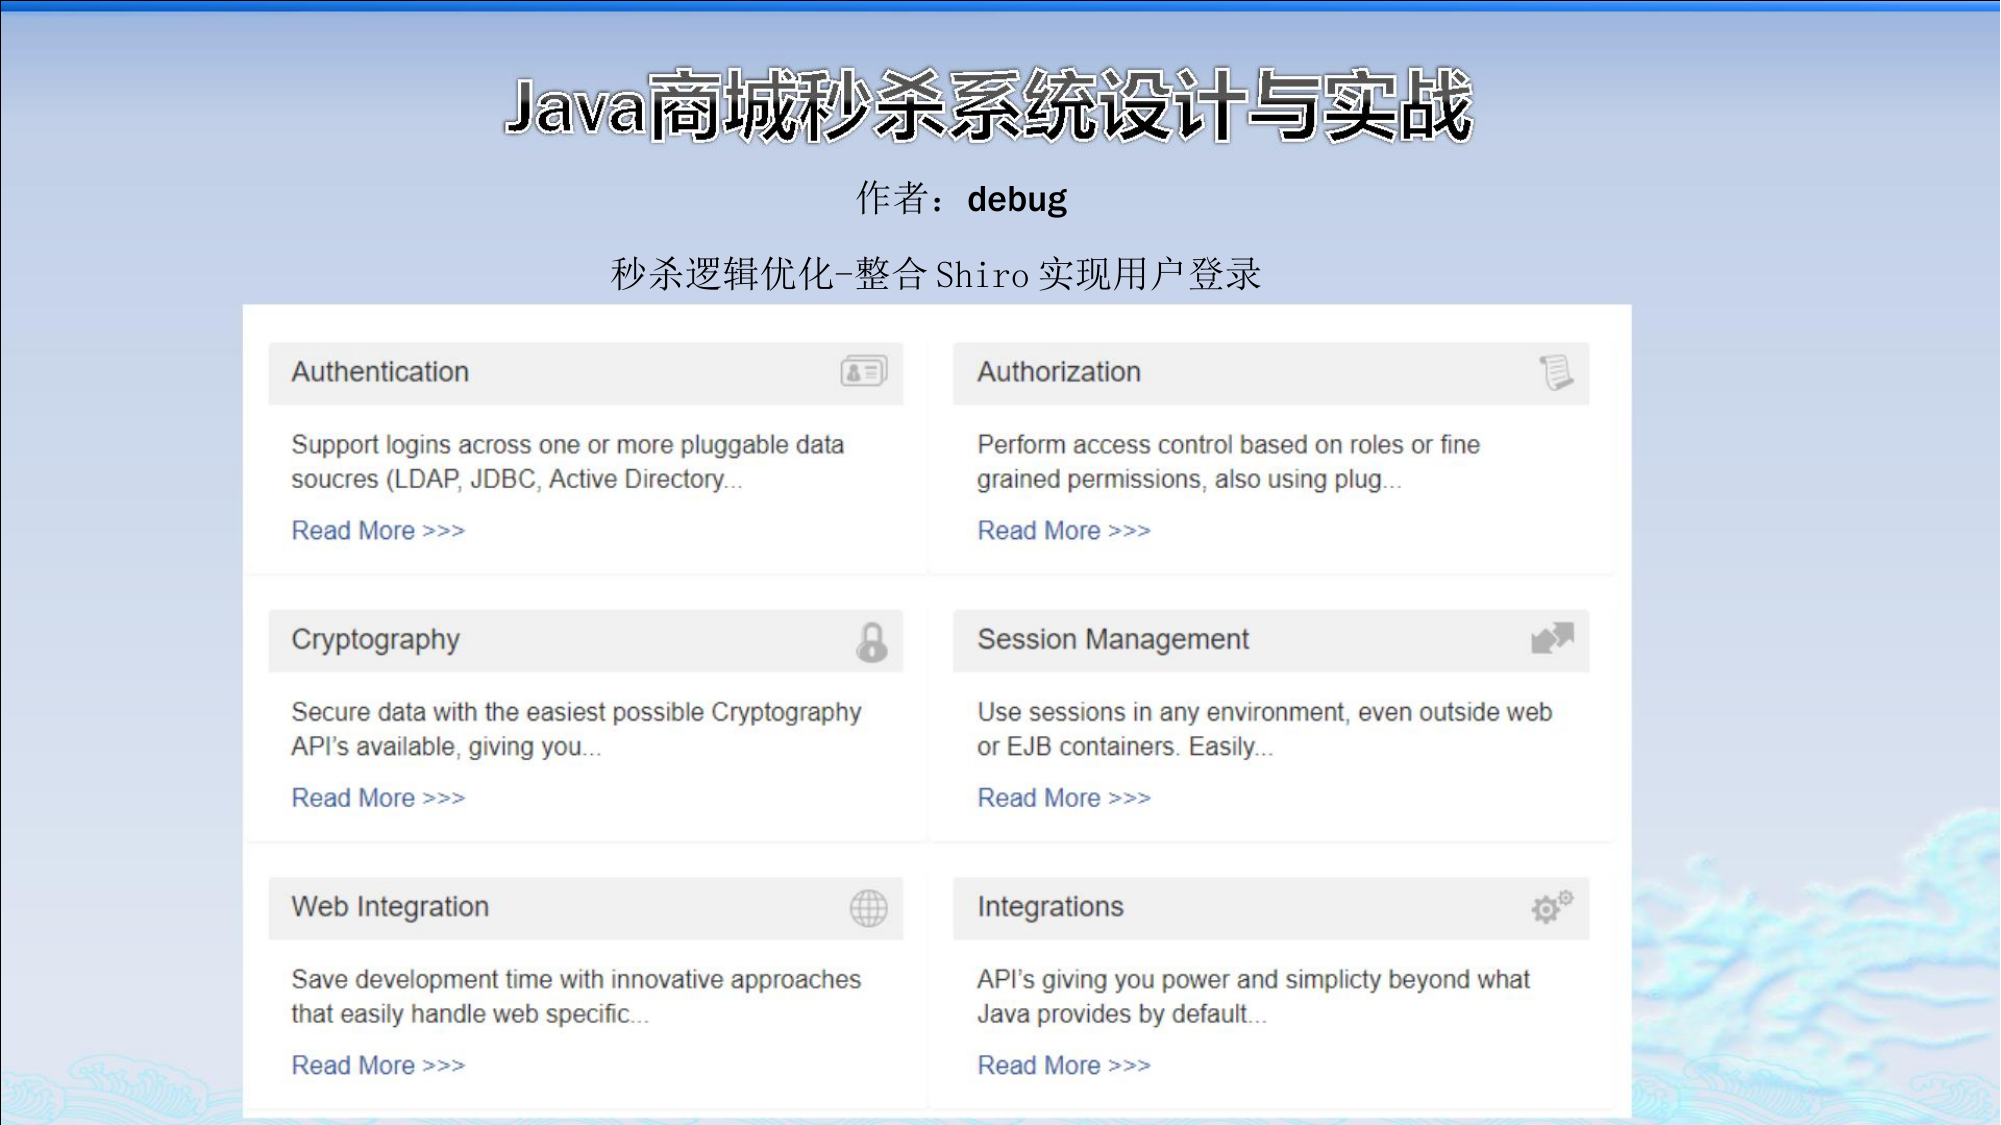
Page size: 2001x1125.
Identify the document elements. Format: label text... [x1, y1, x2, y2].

picture [1, 1, 2000, 1125]
list 秒杀逻辑优化-整合Shiro实现用户登录 [609, 258, 1348, 295]
list 作者：debug [854, 172, 1124, 222]
